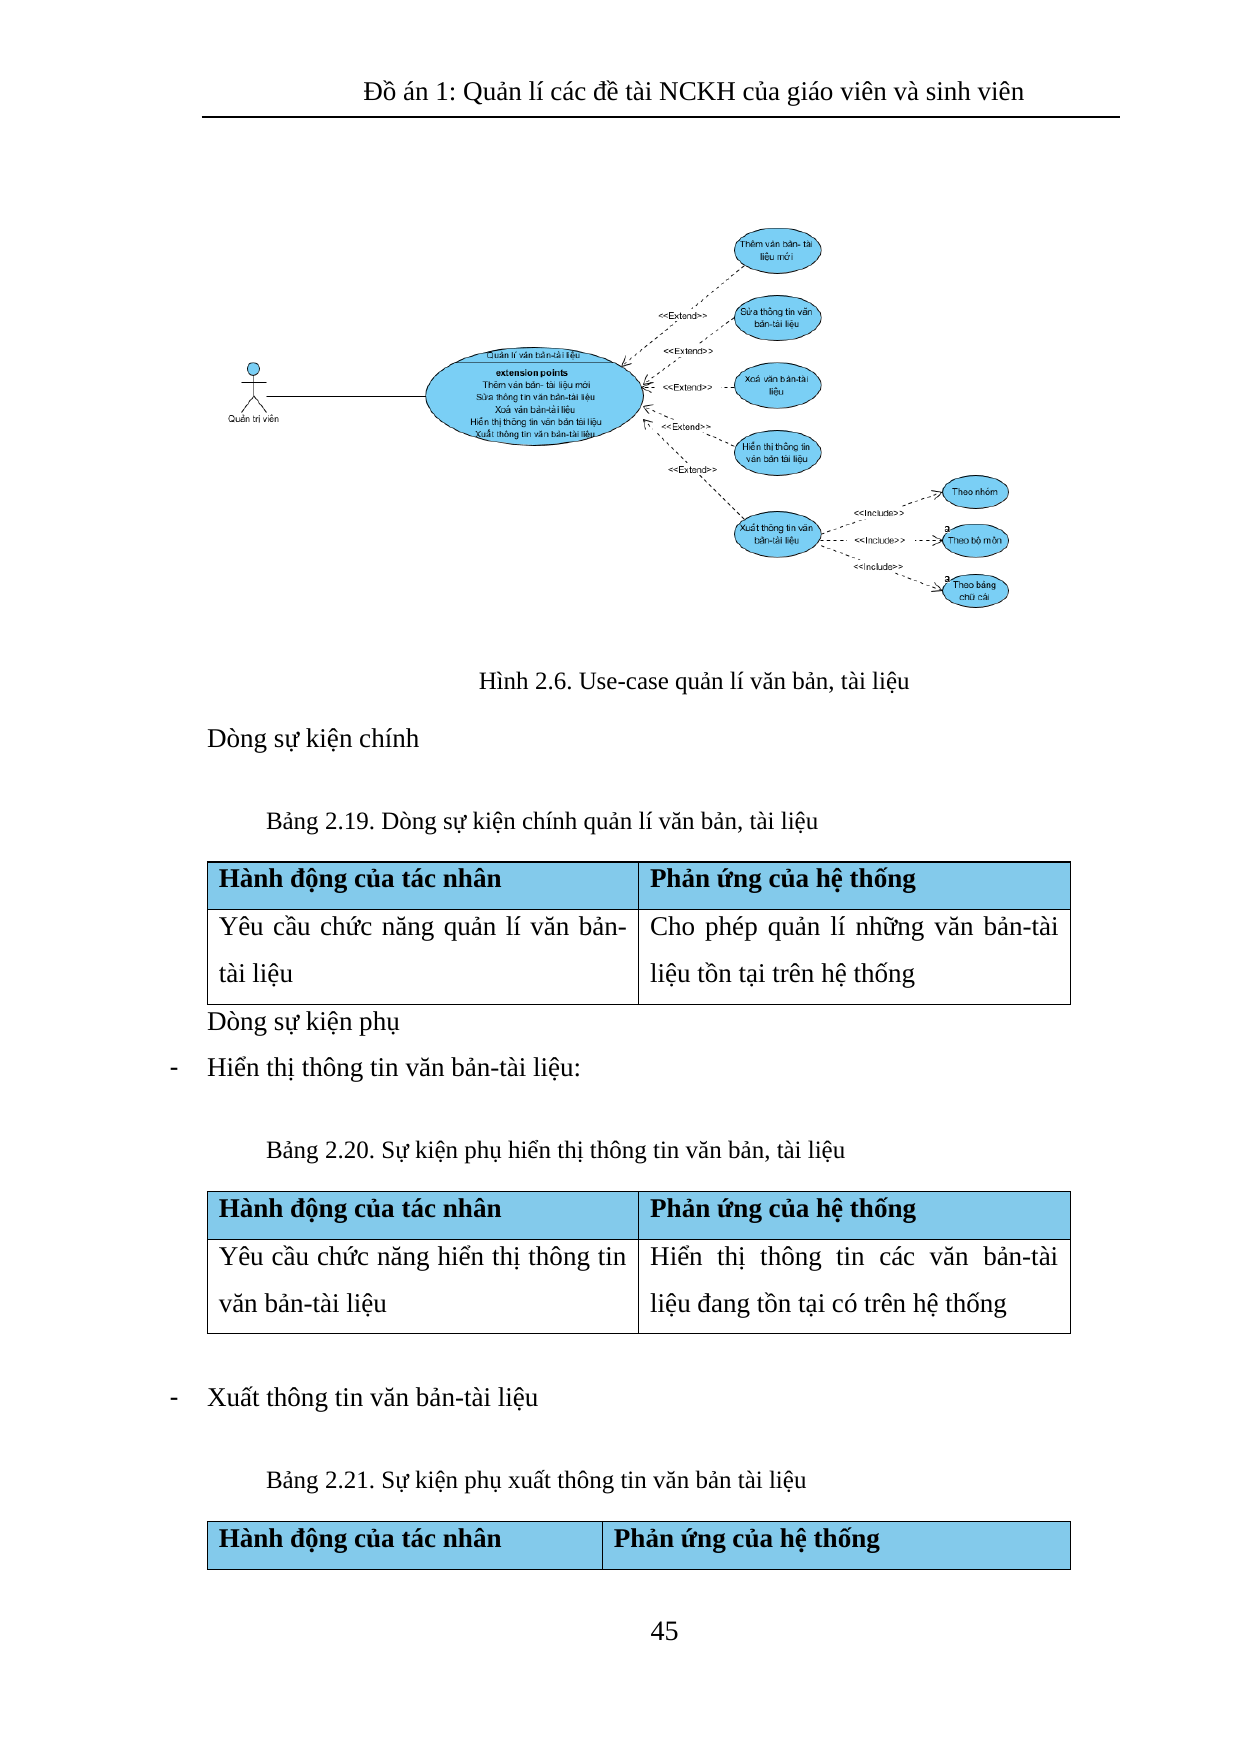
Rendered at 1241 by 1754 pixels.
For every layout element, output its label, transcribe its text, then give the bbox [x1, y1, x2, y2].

text Dòng sự kiện chính [207, 722, 1122, 753]
text Hình 2.6. Use-case quản lí văn bản, tài liệu [207, 666, 1122, 695]
table_cell Yêu cầu chức năng quản lí văn bản-tài liệu [208, 910, 638, 1003]
table_header Phản ứng của hệ thống [603, 1522, 1070, 1569]
table_header Phản ứng của hệ thống [639, 863, 1070, 909]
list Hiển thị thông tin văn bản-tài liệu: [169, 1051, 1122, 1082]
table_cell Yêu cầu chức năng hiển thị thông tin văn bản-tài liệu [208, 1240, 638, 1333]
table_cell Hiển thị thông tin các văn bản-tài liệu đang tồn tại có trên hệ thống [639, 1240, 1070, 1333]
text Bảng 2.19. Dòng sự kiện chính quản lí văn bản, tài liệu [207, 806, 1122, 834]
text Bảng 2.20. Sự kiện phụ hiển thị thông tin văn bản, tài liệu [207, 1136, 1122, 1164]
table_header Phản ứng của hệ thống [639, 1192, 1070, 1239]
list Xuất thông tin văn bản-tài liệu [169, 1381, 1122, 1412]
table_cell Cho phép quản lí những văn bản-tài liệu tồn tại trên hệ thống [639, 910, 1070, 1003]
text Bảng 2.21. Sự kiện phụ xuất thông tin văn bản tài liệu [207, 1465, 1122, 1494]
picture [206, 177, 1017, 613]
table_header Hành động của tác nhân [208, 863, 638, 909]
table_header Hành động của tác nhân [208, 1522, 602, 1569]
table_header Hành động của tác nhân [208, 1192, 638, 1239]
text Dòng sự kiện phụ [207, 1004, 1122, 1036]
